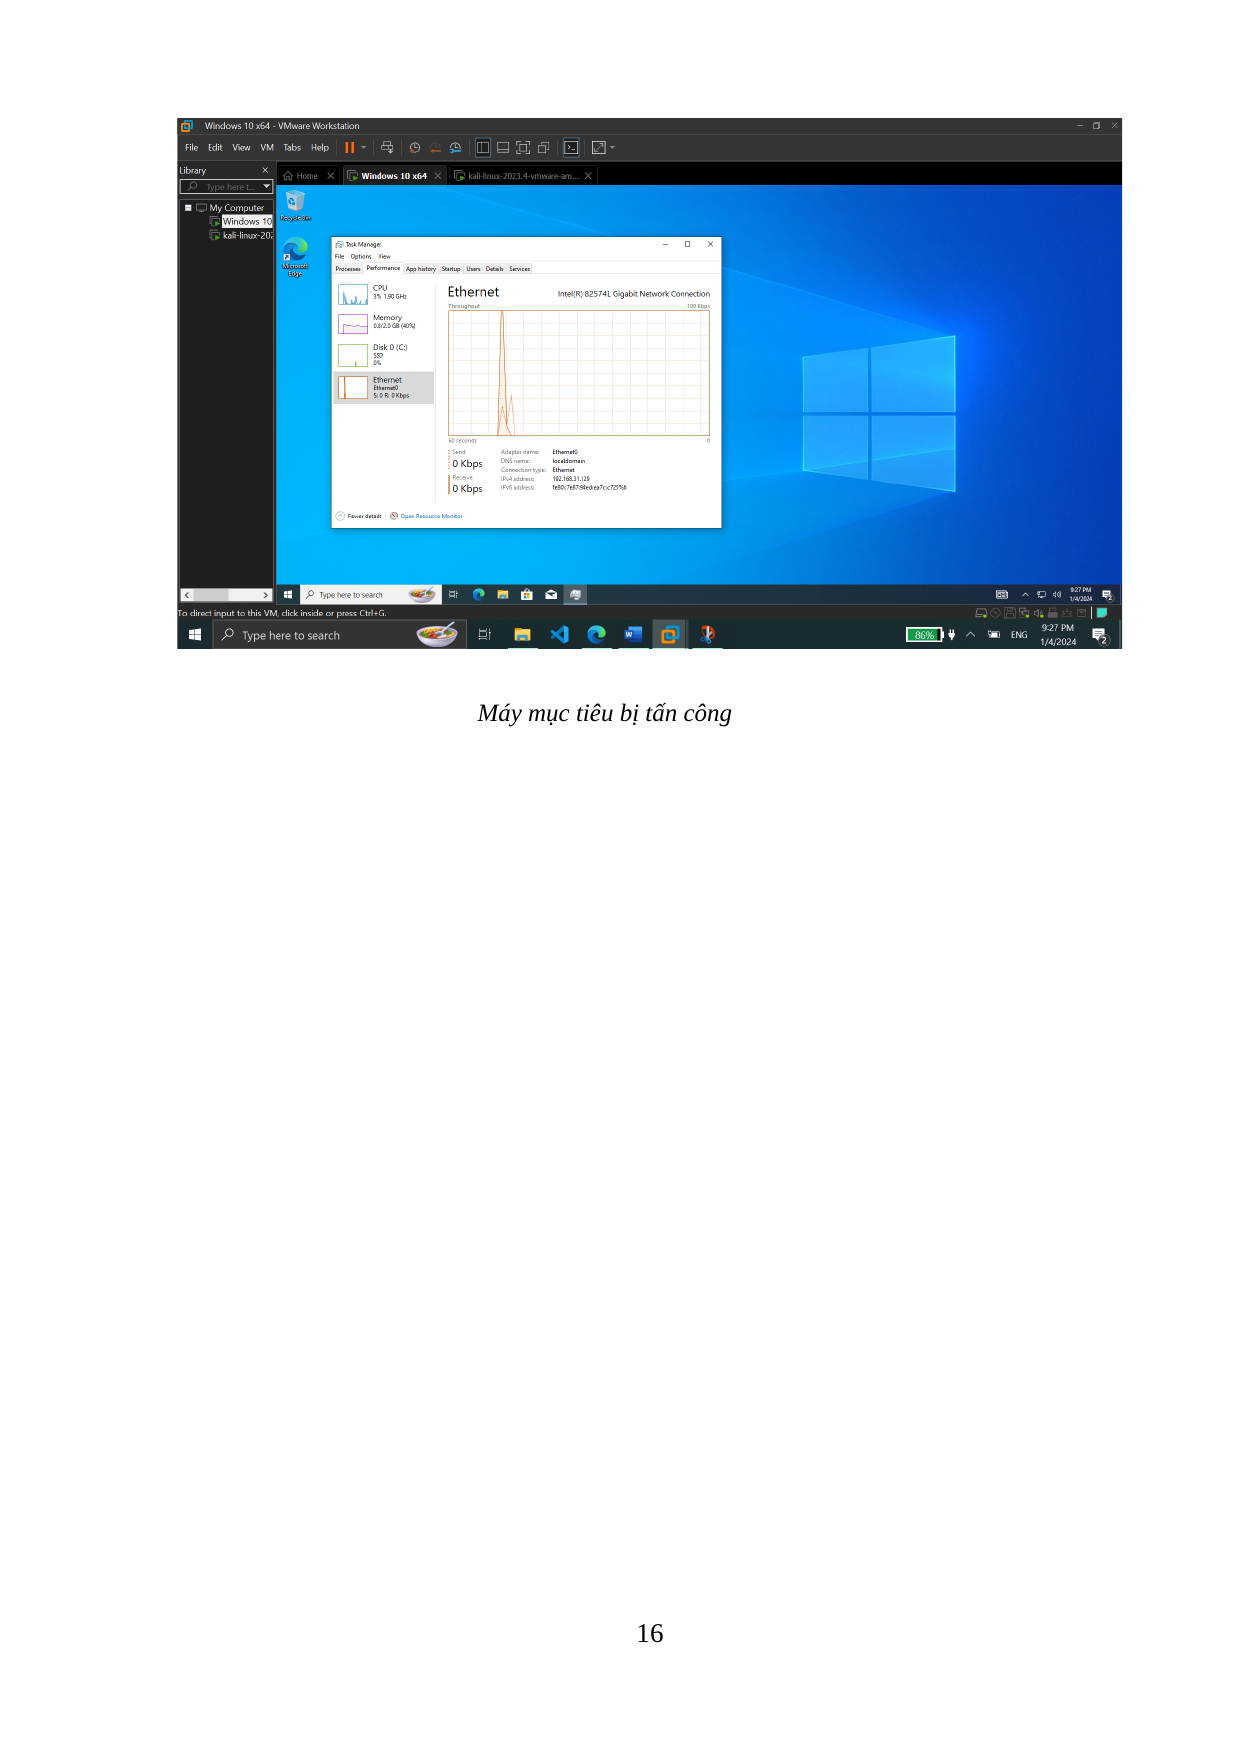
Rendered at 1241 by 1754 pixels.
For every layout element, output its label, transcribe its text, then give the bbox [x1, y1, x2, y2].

text Máy mục tiêu bị tấn công [177, 698, 1122, 727]
picture [177, 118, 1123, 649]
